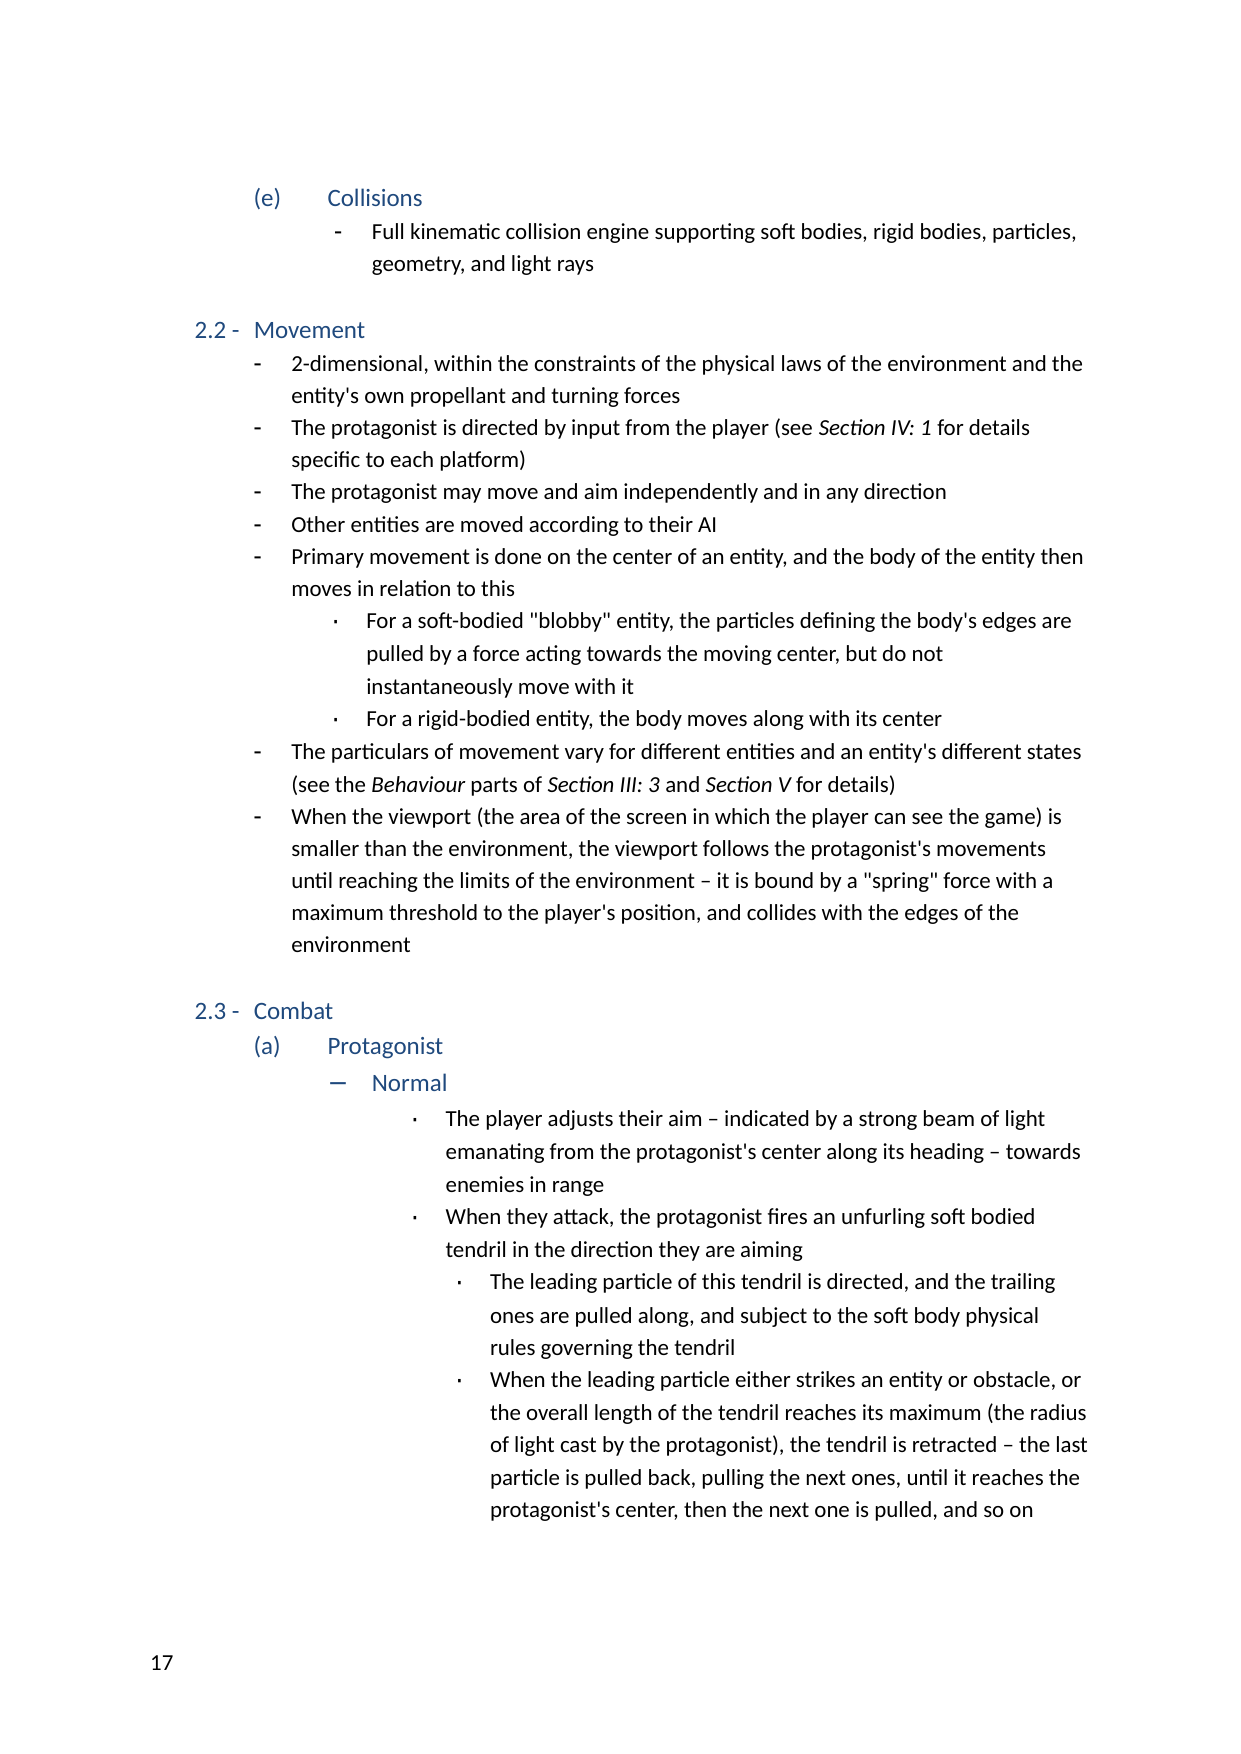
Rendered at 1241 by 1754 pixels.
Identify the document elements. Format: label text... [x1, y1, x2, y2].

subtitle Protagonist [253, 1030, 1090, 1061]
list 2-dimensional, within the constraints of the physical laws of the environment and the entity's own propellant and turning forces [253, 349, 1090, 409]
list The protagonist may move and aim independently and in any direction [253, 477, 1090, 506]
subtitle Normal [327, 1065, 1090, 1099]
list Other entities are moved according to their AI [253, 510, 1090, 538]
list The player adjusts their aim – indicated by a strong beam of light emanating from the protagonist's center along its heading – towards enemies in range [408, 1104, 1090, 1198]
list The leading particle of this tendril is directed, and the trailing ones are pulled along, and subject to the soft body physical rules governing the tendril [452, 1267, 1090, 1361]
list Primary movement is done on the center of an entity, and the body of the entity then moves in relation to this [253, 542, 1090, 602]
subtitle Movement [194, 314, 1090, 344]
list When they attack, the protagonist fires an unfurling soft bodied tendril in the direction they are aiming [408, 1202, 1090, 1263]
list The particulars of movement vary for different entities and an entity's different states (see the Behaviour parts of Section III: 3 and Section V for details) [253, 737, 1090, 798]
list Full kinematic collision engine supporting soft bodies, rigid bodies, particles, geometry, and light rays [334, 217, 1090, 277]
list The protagonist is directed by input from the player (see Section IV: 1 for details specific to each platform) [253, 413, 1090, 473]
list For a soft-bodied "blobby" entity, the particles defining the body's edges are pulled by a force acting towards the moving center, but do not instantaneously move with it [328, 606, 1090, 700]
list When the viewport (the area of the screen in which the player can see the game) is smaller than the environment, the viewport follows the protagonist's movements until reaching the limits of the environment – it is bound by a "spring" force with a maximum threshold to the player's position, and collides with the edges of the environment [253, 802, 1090, 959]
subtitle Combat [194, 995, 1090, 1026]
list For a rigid-bodied entity, the body moves along with its center [328, 704, 1090, 733]
list When the leading particle either strikes an entity or obstacle, or the overall length of the tendril reaches its maximum (the radius of light cast by the protagonist), the tendril is retracted – the last particle is pulled back, pulling the next ones, until it reaches the protagonist's center, then the next one is pulled, and so on [452, 1365, 1090, 1523]
subtitle Collisions [253, 182, 1090, 213]
